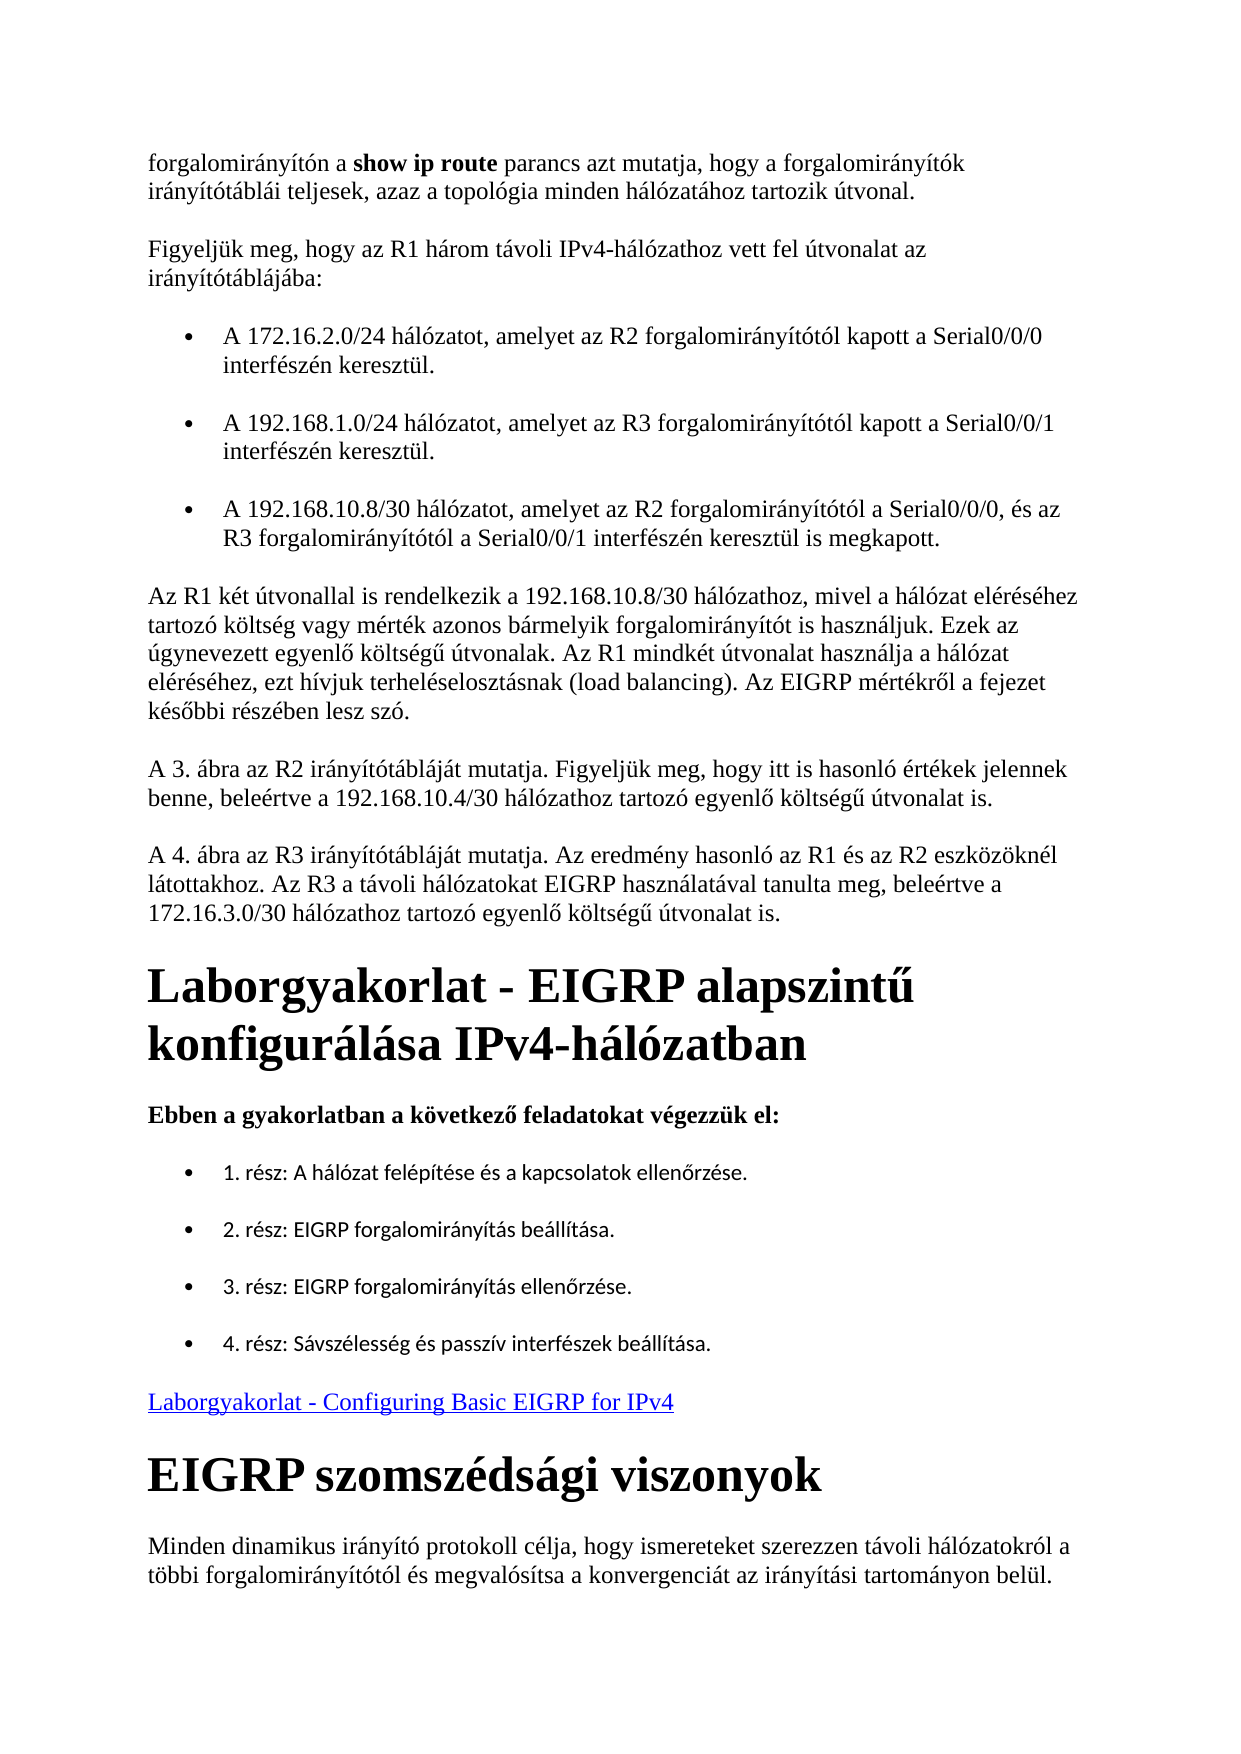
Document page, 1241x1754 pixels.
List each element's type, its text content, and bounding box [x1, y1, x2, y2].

text Az R1 két útvonallal is rendelkezik a 192.168.10.8/30 hálózathoz, mivel a hálózat eléréséhez tartozó költség vagy mérték azonos bármelyik forgalomirányítót is használjuk. Ezek az úgynevezett egyenlő költségű útvonalak. Az R1 mindkét útvonalat használja a hálózat eléréséhez, ezt hívjuk terheléselosztásnak (load balancing). Az EIGRP mértékről a fejezet későbbi részében lesz szó. [148, 581, 1093, 725]
subtitle Laborgyakorlat - EIGRP alapszintű konfigurálása IPv4-hálózatban [148, 956, 1093, 1071]
text Figyeljük meg, hogy az R1 három távoli IPv4-hálózathoz vett fel útvonalat az irányítótáblájába: [148, 234, 1093, 292]
list A 192.168.1.0/24 hálózatot, amelyet az R3 forgalomirányítótól kapott a Serial0/0/1 interfészén keresztül. [185, 408, 1093, 465]
text A 3. ábra az R2 irányítótábláját mutatja. Figyeljük meg, hogy itt is hasonló értékek jelennek benne, beleértve a 192.168.10.4/30 hálózathoz tartozó egyenlő költségű útvonalat is. [148, 754, 1093, 811]
text A 4. ábra az R3 irányítótábláját mutatja. Az eredmény hasonló az R1 és az R2 eszközöknél látottakhoz. Az R3 a távoli hálózatokat EIGRP használatával tanulta meg, beleértve a 172.16.3.0/30 hálózathoz tartozó egyenlő költségű útvonalat is. [148, 841, 1093, 927]
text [148, 148, 1093, 205]
list 3. rész: EIGRP forgalomirányítás ellenőrzése. [185, 1272, 1093, 1300]
text Laborgyakorlat - Configuring Basic EIGRP for IPv4 [148, 1387, 1093, 1416]
list A 172.16.2.0/24 hálózatot, amelyet az R2 forgalomirányítótól kapott a Serial0/0/0 interfészén keresztül. [185, 321, 1093, 378]
list A 192.168.10.8/30 hálózatot, amelyet az R2 forgalomirányítótól a Serial0/0/0, és az R3 forgalomirányítótól a Serial0/0/1 interfészén keresztül is megkapott. [185, 494, 1093, 552]
list 1. rész: A hálózat felépítése és a kapcsolatok ellenőrzése. [185, 1158, 1093, 1186]
subtitle EIGRP szomszédsági viszonyok [148, 1445, 1093, 1502]
text Ebben a gyakorlatban a következő feladatokat végezzük el: [148, 1100, 1093, 1129]
list 4. rész: Sávszélesség és passzív interfészek beállítása. [185, 1329, 1093, 1358]
list 2. rész: EIGRP forgalomirányítás beállítása. [185, 1215, 1093, 1243]
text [148, 1531, 1093, 1589]
